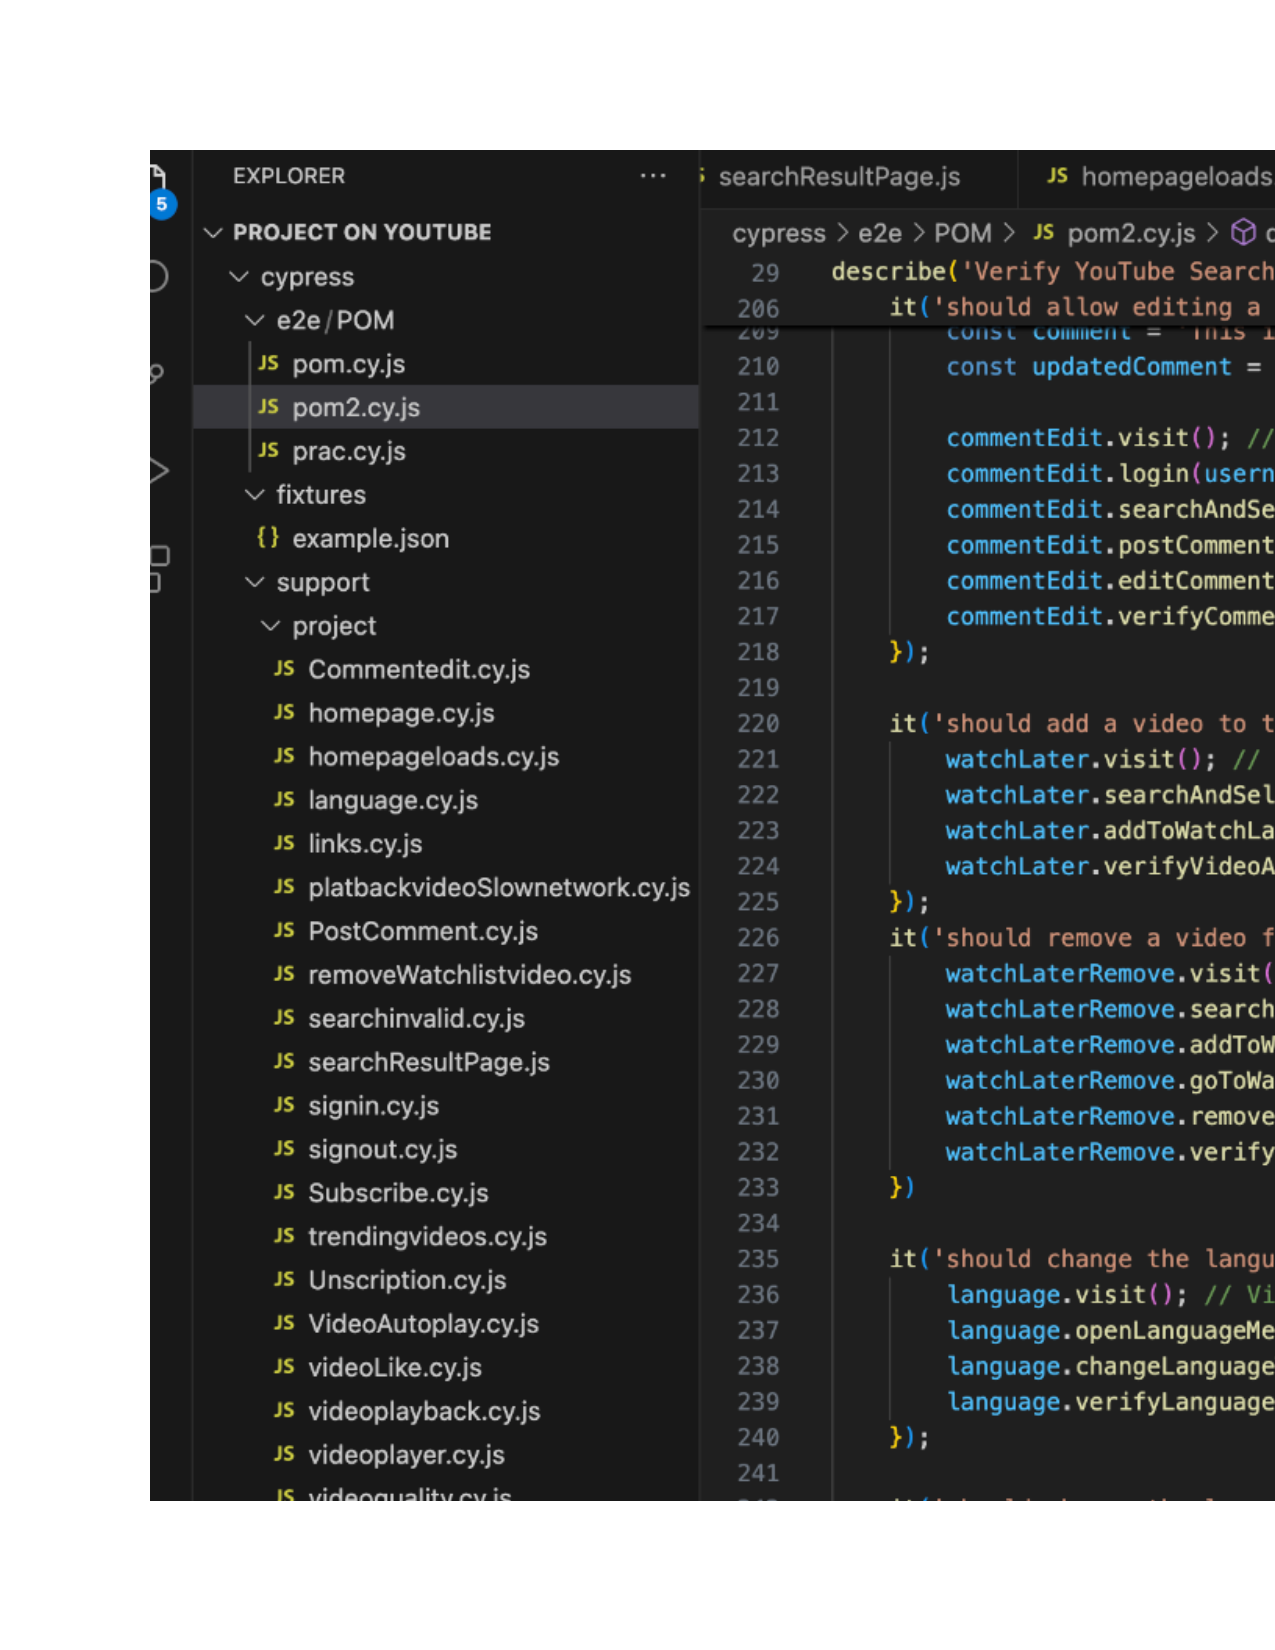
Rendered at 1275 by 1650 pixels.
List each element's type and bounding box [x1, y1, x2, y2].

picture [150, 150, 1275, 1501]
